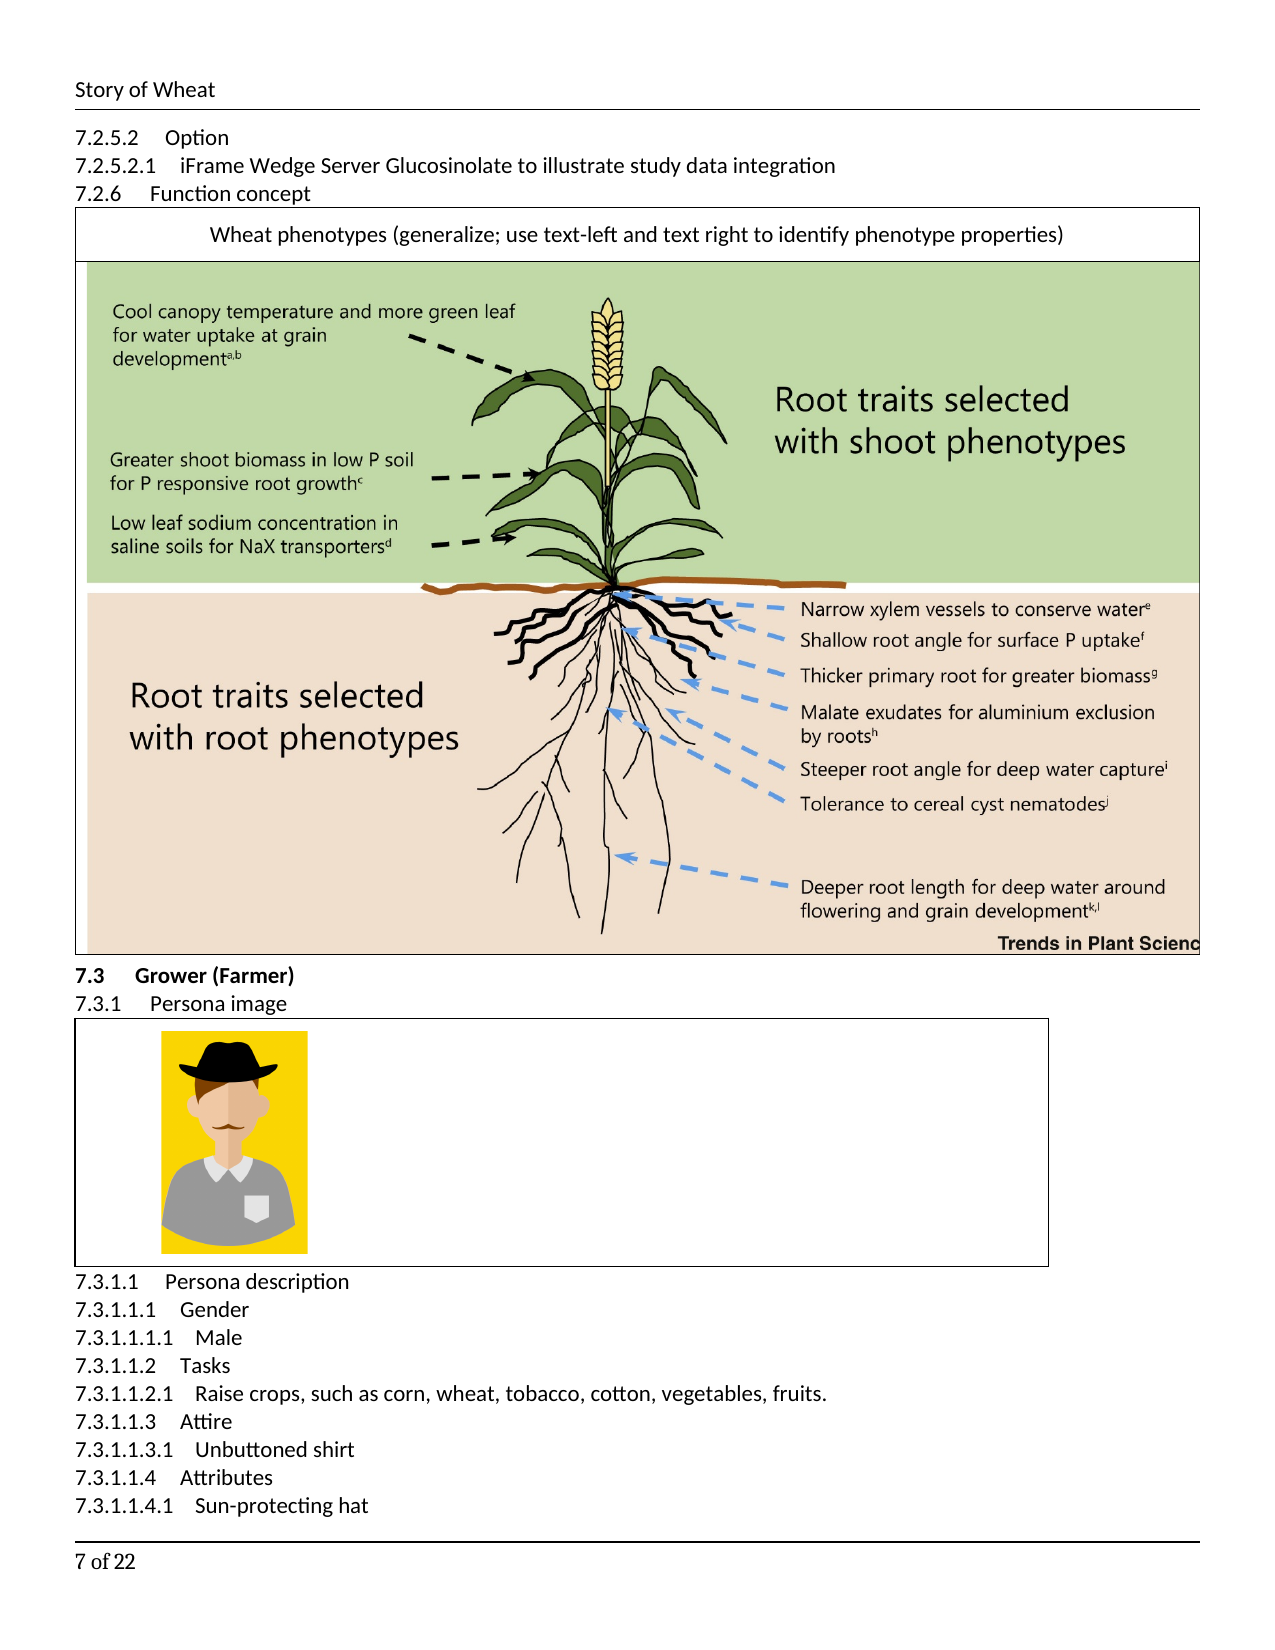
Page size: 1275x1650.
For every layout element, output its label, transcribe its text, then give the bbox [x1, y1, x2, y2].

picture [86, 262, 1200, 954]
subtitle Tasks [75, 1351, 1200, 1379]
subtitle Grower (Farmer) [75, 961, 1200, 989]
subtitle Function concept [75, 179, 1200, 207]
table_cell [76, 262, 86, 954]
subtitle Raise crops, such as corn, wheat, tobacco, cotton, vegetables, fruits. [75, 1379, 1200, 1407]
subtitle Persona image [75, 989, 1200, 1017]
subtitle Unbuttoned shirt [75, 1435, 1200, 1463]
subtitle Attire [75, 1407, 1200, 1435]
table_header Wheat phenotypes (generalize; use text-left and text right to identify phenotype properties) [76, 208, 1199, 261]
picture [161, 1031, 308, 1254]
subtitle Option [75, 123, 1200, 151]
subtitle Persona description [75, 1267, 1200, 1295]
subtitle Male [75, 1323, 1200, 1351]
subtitle Sun-protecting hat [75, 1491, 1200, 1519]
subtitle iFrame Wedge Server Glucosinolate to illustrate study data integration [75, 151, 1200, 179]
subtitle Gender [75, 1295, 1200, 1323]
subtitle Attributes [75, 1463, 1200, 1491]
table_header [76, 1019, 1048, 1266]
